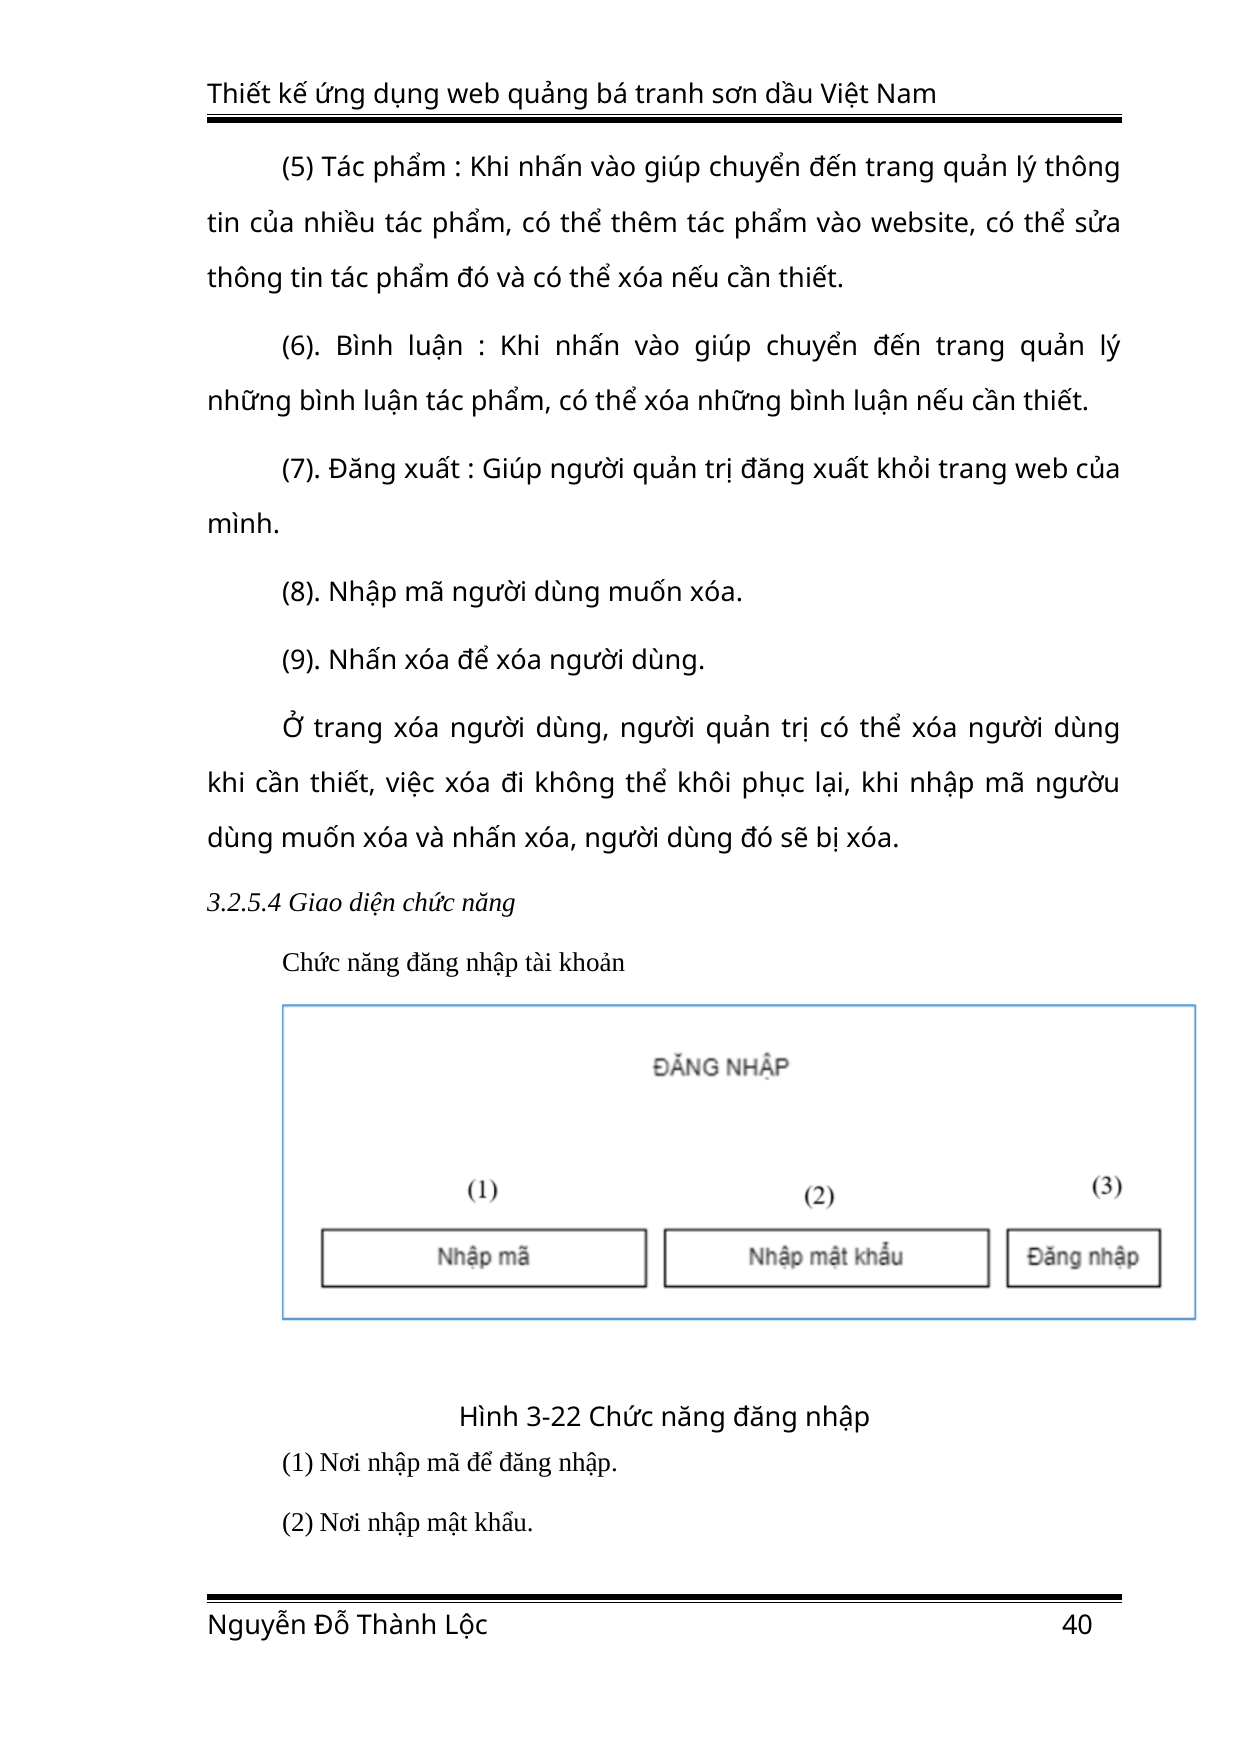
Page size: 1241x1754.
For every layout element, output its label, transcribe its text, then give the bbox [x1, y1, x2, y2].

text (6). Bình luận : Khi nhấn vào giúp chuyển đến trang quản lý những bình luận tác phẩm, có thể xóa những bình luận nếu cần thiết. [207, 326, 1122, 418]
text (7). Đăng xuất : Giúp người quản trị đăng xuất khỏi trang web của mình. [207, 449, 1122, 541]
subtitle Giao diện chức năng [207, 886, 1122, 918]
text Chức năng đăng nhập tài khoản [207, 946, 1122, 977]
list Nơi nhập mật khẩu. [282, 1506, 1122, 1537]
picture [281, 1004, 1197, 1378]
text Ở trang xóa người dùng, người quản trị có thể xóa người dùng khi cần thiết, việc xóa đi không thể khôi phục lại, khi nhập mã ngườu dùng muốn xóa và nhấn xóa, người dùng đó sẽ bị xóa. [207, 708, 1122, 856]
list Nơi nhập mã để đăng nhập. [282, 1446, 1122, 1478]
text (8). Nhập mã người dùng muốn xóa. [207, 572, 1122, 609]
text (5) Tác phẩm : Khi nhấn vào giúp chuyển đến trang quản lý thông tin của nhiều tác phẩm, có thể thêm tác phẩm vào website, có thể sửa thông tin tác phẩm đó và có thể xóa nếu cần thiết. [207, 148, 1122, 295]
text (9). Nhấn xóa để xóa người dùng. [207, 640, 1122, 677]
